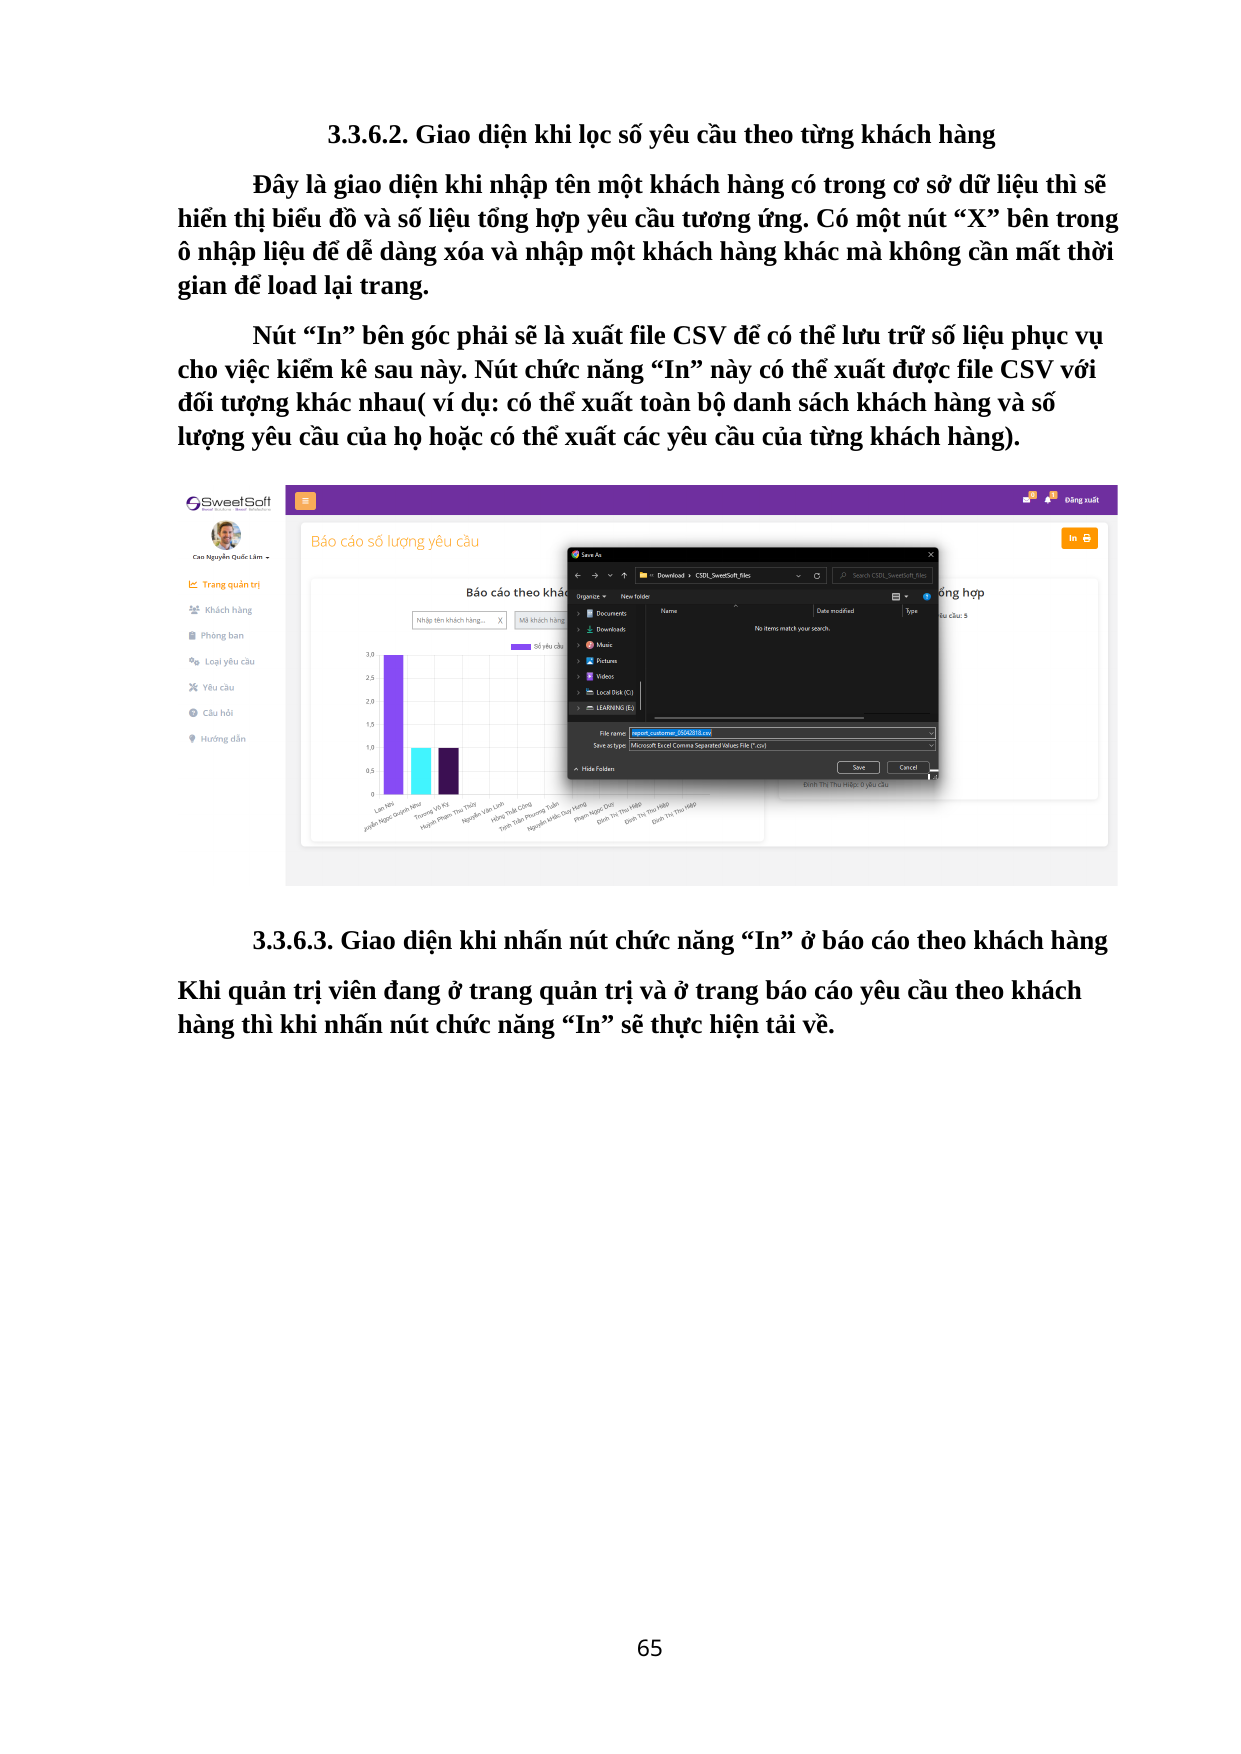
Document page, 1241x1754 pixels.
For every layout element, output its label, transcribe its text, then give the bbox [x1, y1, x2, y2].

text Nút “In” bên góc phải sẽ là xuất file CSV để có thể lưu trữ số liệu phục vụ cho việc kiểm kê sau này. Nút chức năng “In” này có thể xuất được file CSV với đối tượng khác nhau( ví dụ: có thể xuất toàn bộ danh sách khách hàng và số lượng yêu cầu của họ hoặc có thể xuất các yêu cầu của từng khách hàng). [177, 319, 1122, 451]
picture [177, 485, 1117, 885]
text 3.3.6.2. Giao diện khi lọc số yêu cầu theo từng khách hàng [327, 118, 1122, 149]
text Đây là giao diện khi nhập tên một khách hàng có trong cơ sở dữ liệu thì sẽ hiển thị biểu đồ và số liệu tổng hợp yêu cầu tương ứng. Có một nút “X” bên trong ô nhập liệu để dễ dàng xóa và nhập một khách hàng khác mà không cần mất thời gian để load lại trang. [177, 168, 1122, 300]
text Khi quản trị viên đang ở trang quản trị và ở trang báo cáo yêu cầu theo khách hàng thì khi nhấn nút chức năng “In” sẽ thực hiện tải về. [177, 974, 1122, 1039]
